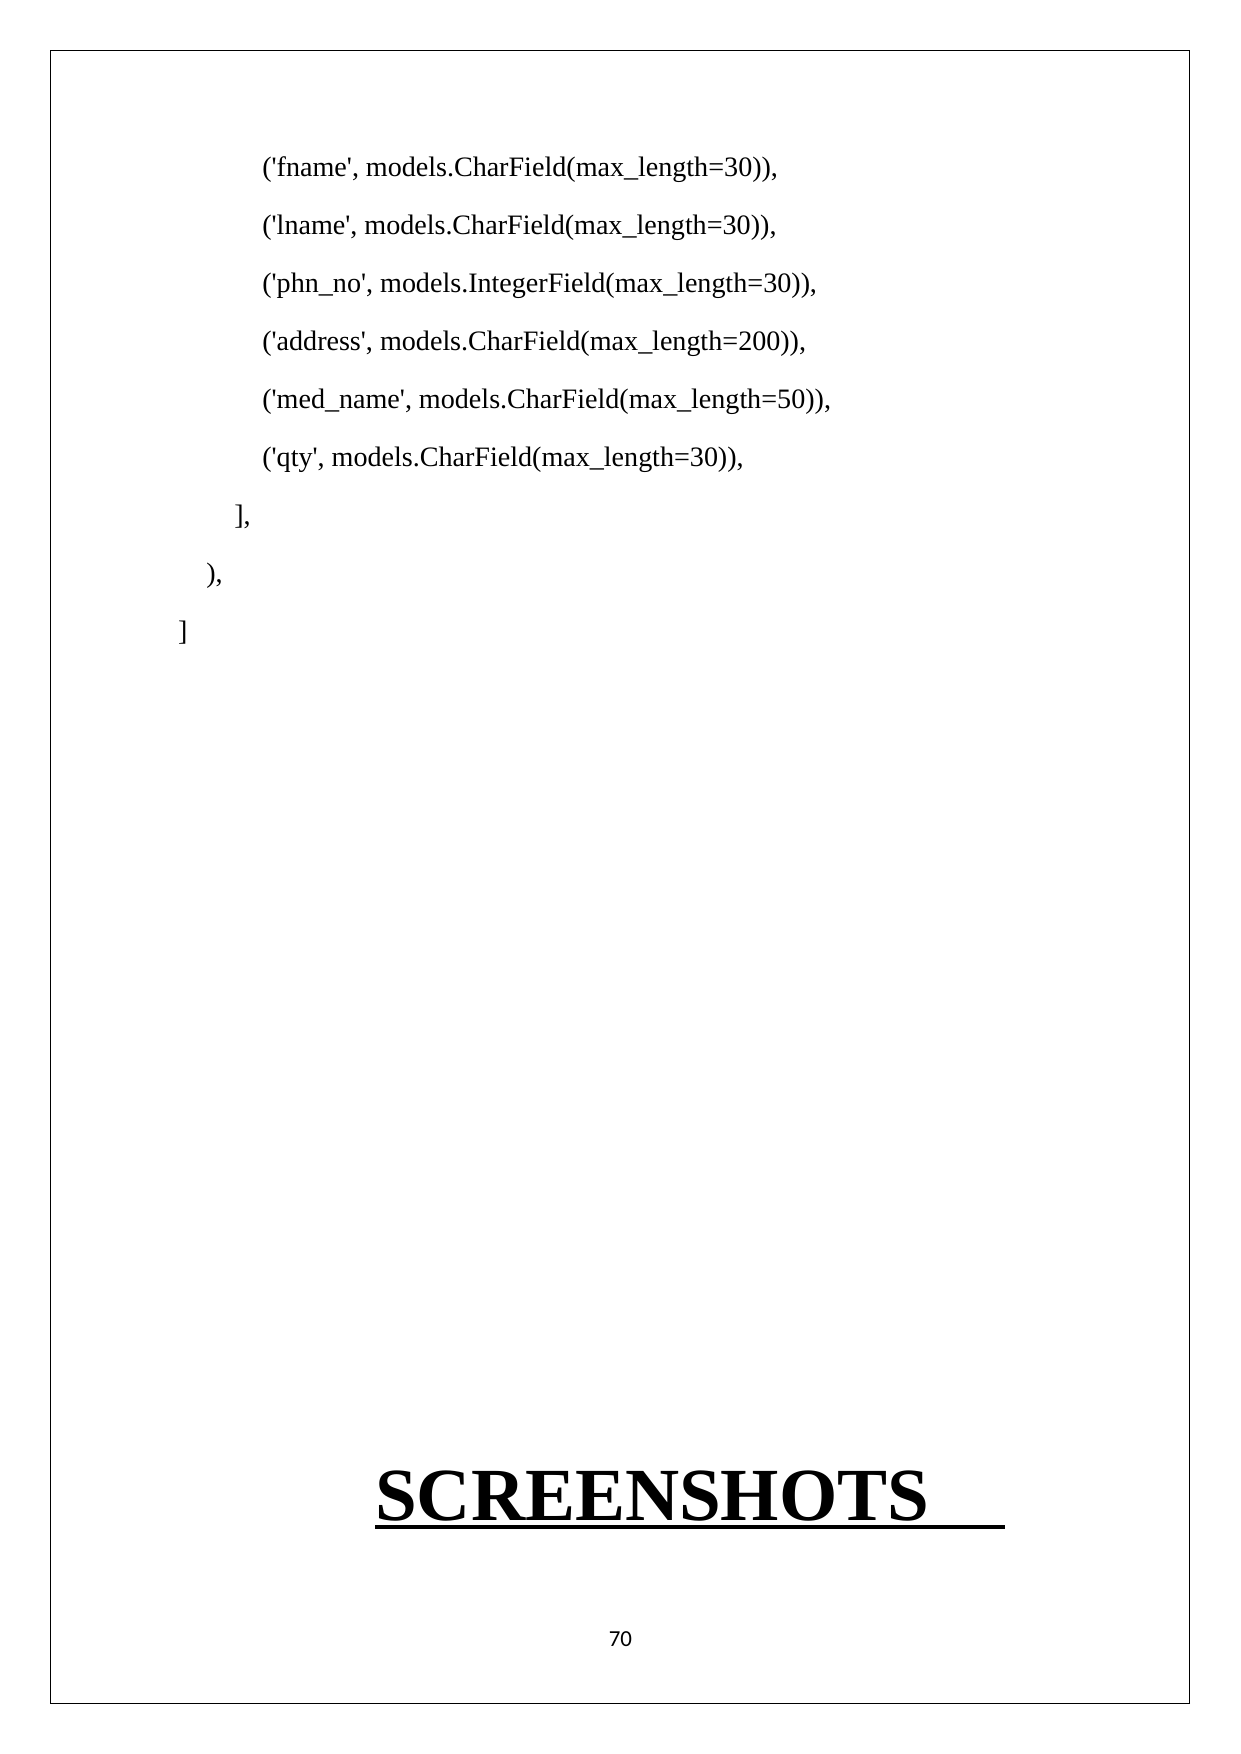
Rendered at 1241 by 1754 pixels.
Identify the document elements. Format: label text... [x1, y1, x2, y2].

text ('med_name', models.CharField(max_length=50)), [150, 382, 1090, 414]
text ('qty', models.CharField(max_length=30)), [150, 440, 1090, 472]
text ), [150, 556, 1090, 588]
text ], [150, 498, 1090, 531]
text SCREENSHOTS [300, 1450, 1090, 1536]
text ('lname', models.CharField(max_length=30)), [150, 208, 1090, 240]
text ('phn_no', models.IntegerField(max_length=30)), [150, 266, 1090, 298]
text ('fname', models.CharField(max_length=30)), [150, 150, 1090, 182]
text ('address', models.CharField(max_length=200)), [150, 324, 1090, 356]
text ] [150, 614, 1090, 647]
